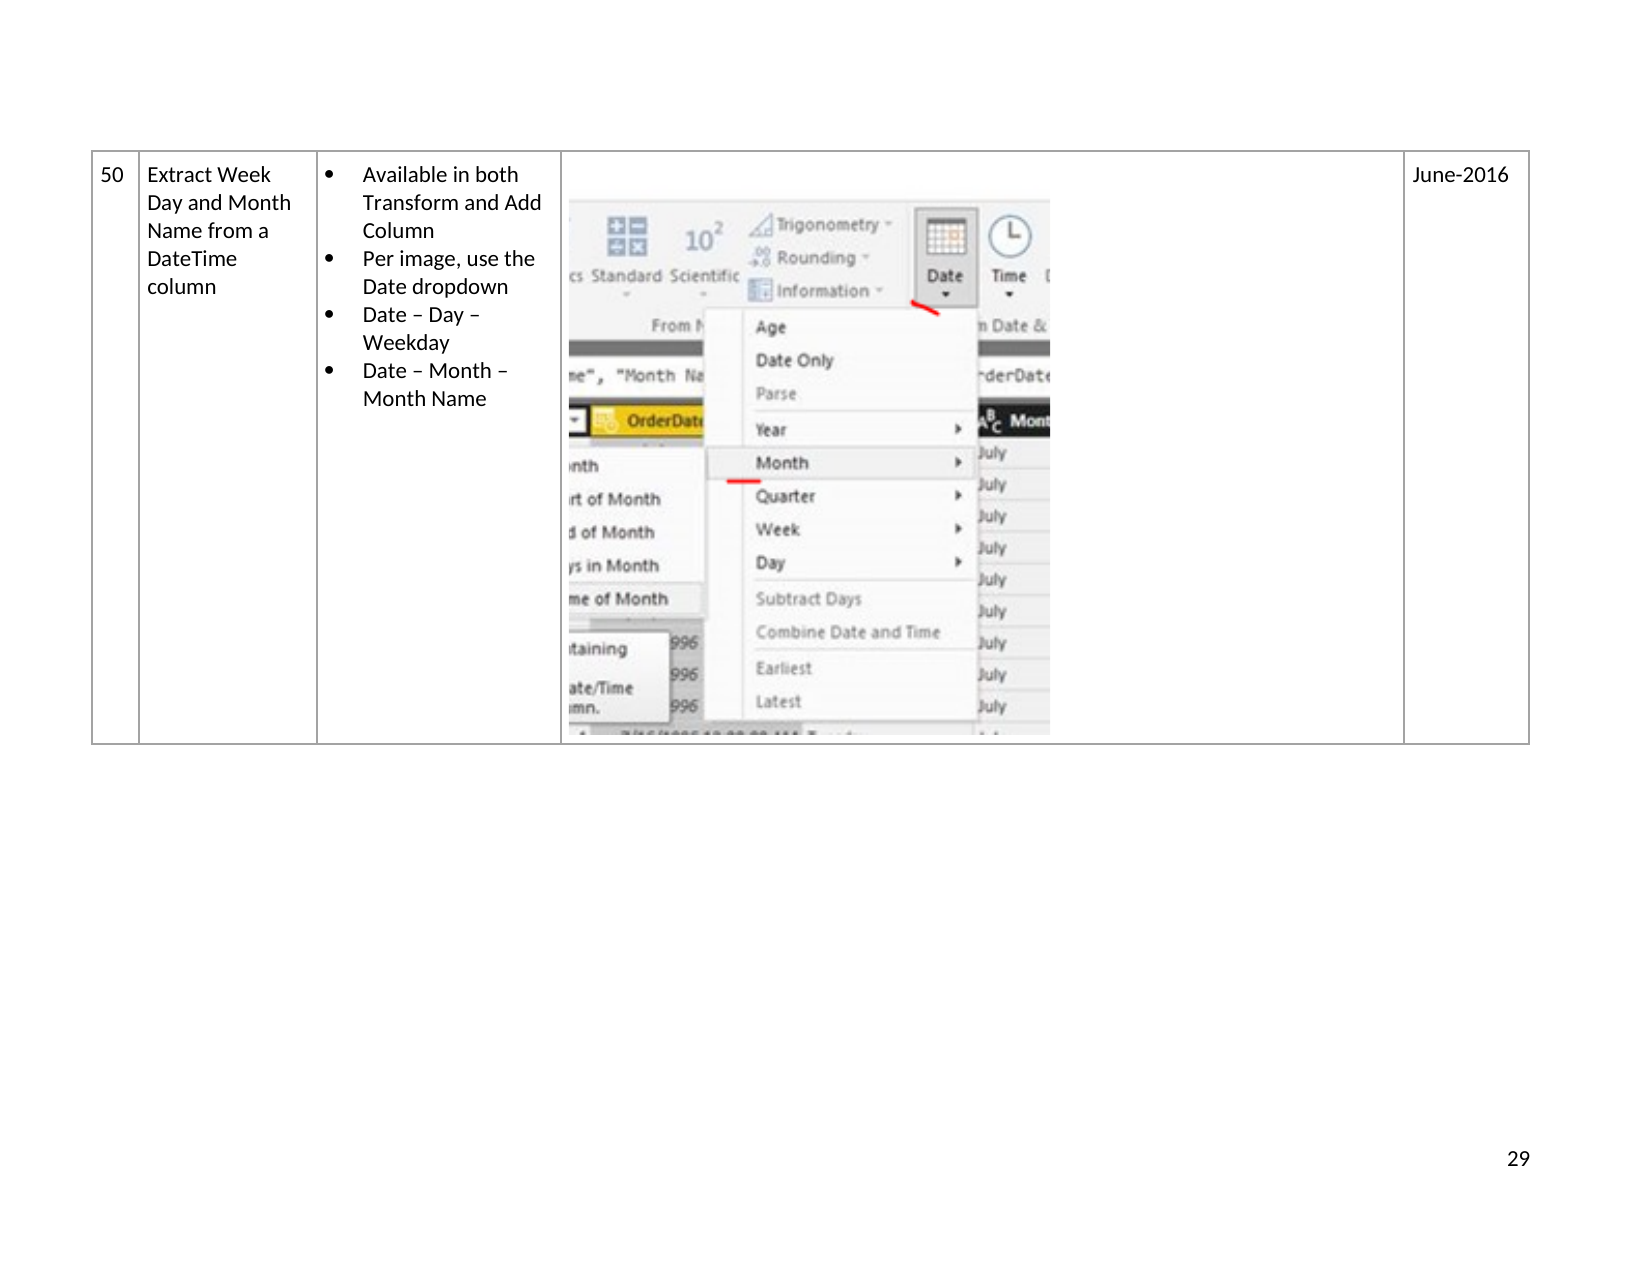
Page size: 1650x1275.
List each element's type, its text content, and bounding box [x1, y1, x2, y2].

picture [568, 160, 1051, 735]
table_cell [562, 152, 1403, 743]
table_cell June-2016 [1405, 152, 1528, 743]
table_cell 50 [93, 152, 138, 743]
table_cell Available in both Transform and Add Column Per image, use the Date dropdown Date – Day – Weekday Date – Month – Month Name [318, 152, 560, 743]
table_cell Extract Week Day and Month Name from a DateTime column [140, 152, 316, 743]
